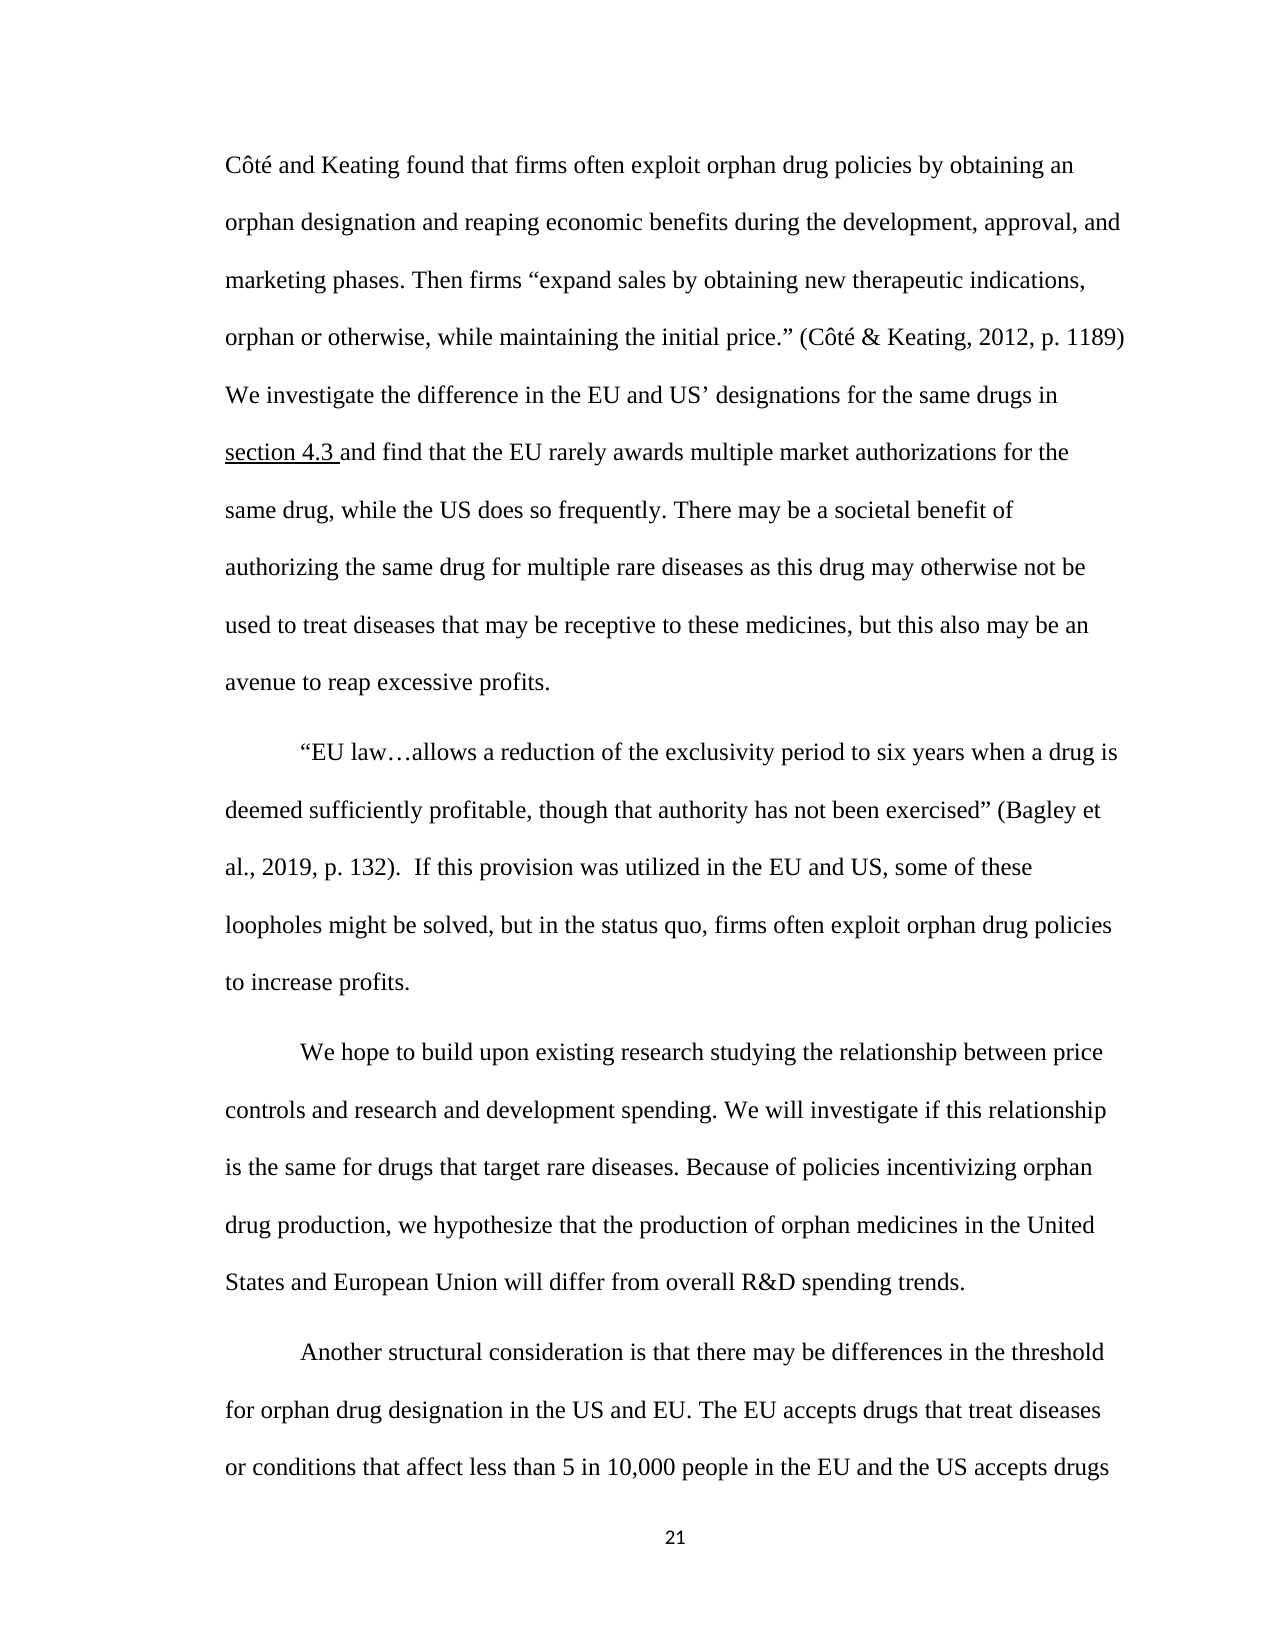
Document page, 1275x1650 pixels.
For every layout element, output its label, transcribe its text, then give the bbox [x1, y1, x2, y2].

text “EU law…allows a reduction of the exclusivity period to six years when a drug is deemed sufficiently profitable, though that authority has not been exercised” (Bagley et al., 2019, p. 132). If this provision was utilized in the EU and US, some of these loopholes might be solved, but in the status quo, firms often exploit orphan drug policies to increase profits. [225, 737, 1125, 996]
text We hope to build upon existing research studying the relationship between price controls and research and development spending. We will investigate if this relationship is the same for drugs that target rare diseases. Because of policies incentivizing orphan drug production, we hypothesize that the production of orphan medicines in the United States and European Union will differ from overall R&D spending trends. [225, 1037, 1125, 1296]
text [225, 1337, 1125, 1481]
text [225, 150, 1125, 696]
